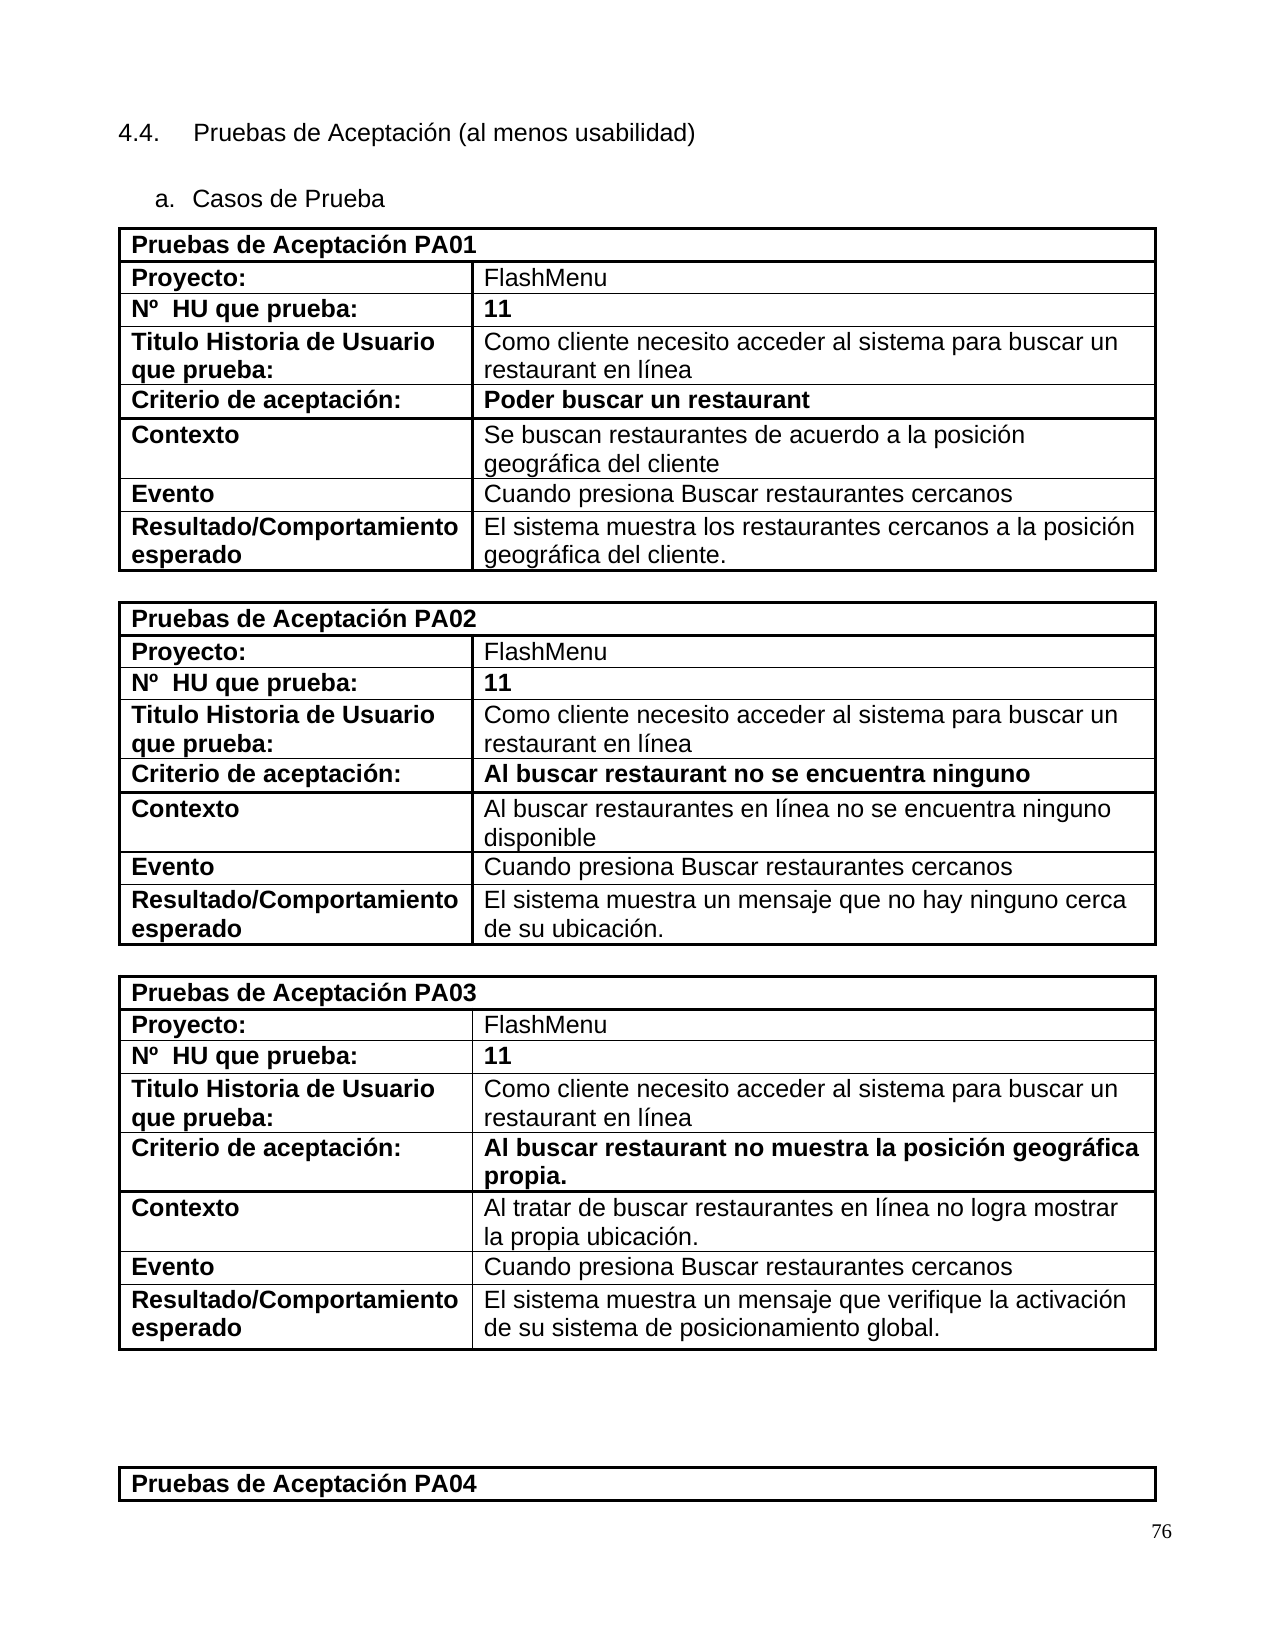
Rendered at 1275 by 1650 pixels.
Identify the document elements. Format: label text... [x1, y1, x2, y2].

table_cell Evento [121, 1252, 472, 1283]
table_cell Como cliente necesito acceder al sistema para buscar un restaurant en línea [473, 1074, 1154, 1132]
table_cell Proyecto: [121, 1011, 472, 1040]
table_cell Resultado/Comportamiento esperado [121, 512, 471, 569]
table_cell Nº HU que prueba: [121, 668, 471, 699]
table_cell El sistema muestra los restaurantes cercanos a la posición geográfica del cliente. [474, 512, 1154, 569]
table_cell Resultado/Comportamiento esperado [121, 885, 471, 943]
list Pruebas de Aceptación (al menos usabilidad) [118, 118, 1172, 147]
table_cell El sistema muestra un mensaje que verifique la activación de su sistema de posicionamiento global. [473, 1285, 1154, 1348]
table_cell Poder buscar un restaurant [474, 385, 1154, 417]
table_cell 11 [474, 668, 1154, 699]
table_header Pruebas de Aceptación PA01 [121, 230, 1154, 260]
table_cell Contexto [121, 420, 471, 478]
table_cell FlashMenu [473, 1011, 1154, 1040]
table_cell Nº HU que prueba: [121, 1041, 472, 1073]
table_cell FlashMenu [474, 263, 1154, 293]
table_cell Criterio de aceptación: [121, 759, 471, 791]
table_cell Se buscan restaurantes de acuerdo a la posición geográfica del cliente [474, 420, 1154, 478]
table_cell 11 [473, 1041, 1154, 1073]
table_cell Contexto [121, 794, 471, 851]
table_cell El sistema muestra un mensaje que no hay ninguno cerca de su ubicación. [474, 885, 1154, 943]
table_cell Al buscar restaurant no se encuentra ninguno [474, 759, 1154, 791]
table_cell Cuando presiona Buscar restaurantes cercanos [474, 479, 1154, 511]
table_header Pruebas de Aceptación PA03 [121, 978, 1154, 1007]
list Casos de Prueba [154, 184, 1172, 213]
table_cell Contexto [121, 1193, 472, 1251]
table_cell Al tratar de buscar restaurantes en línea no logra mostrar la propia ubicación. [473, 1193, 1154, 1251]
table_cell Proyecto: [121, 263, 471, 293]
table_cell Como cliente necesito acceder al sistema para buscar un restaurant en línea [474, 700, 1154, 758]
table_cell Cuando presiona Buscar restaurantes cercanos [473, 1252, 1154, 1283]
table_cell Evento [121, 853, 471, 884]
table_cell Como cliente necesito acceder al sistema para buscar un restaurant en línea [474, 327, 1154, 384]
table_cell Titulo Historia de Usuario que prueba: [121, 327, 471, 384]
table_cell Evento [121, 479, 471, 511]
table_cell Criterio de aceptación: [121, 1133, 472, 1190]
table_header Pruebas de Aceptación PA02 [121, 604, 1154, 634]
table_cell Criterio de aceptación: [121, 385, 471, 417]
table_cell Al buscar restaurant no muestra la posición geográfica propia. [473, 1133, 1154, 1190]
table_header Pruebas de Aceptación PA04 [121, 1469, 1154, 1498]
table_cell Resultado/Comportamiento esperado [121, 1285, 472, 1348]
table_cell Cuando presiona Buscar restaurantes cercanos [474, 853, 1154, 884]
table_cell Al buscar restaurantes en línea no se encuentra ninguno disponible [474, 794, 1154, 851]
table_cell Proyecto: [121, 637, 471, 667]
table_cell FlashMenu [474, 637, 1154, 667]
table_cell Titulo Historia de Usuario que prueba: [121, 700, 471, 758]
table_cell 11 [474, 294, 1154, 326]
table_cell Titulo Historia de Usuario que prueba: [121, 1074, 472, 1132]
table_cell Nº HU que prueba: [121, 294, 471, 326]
